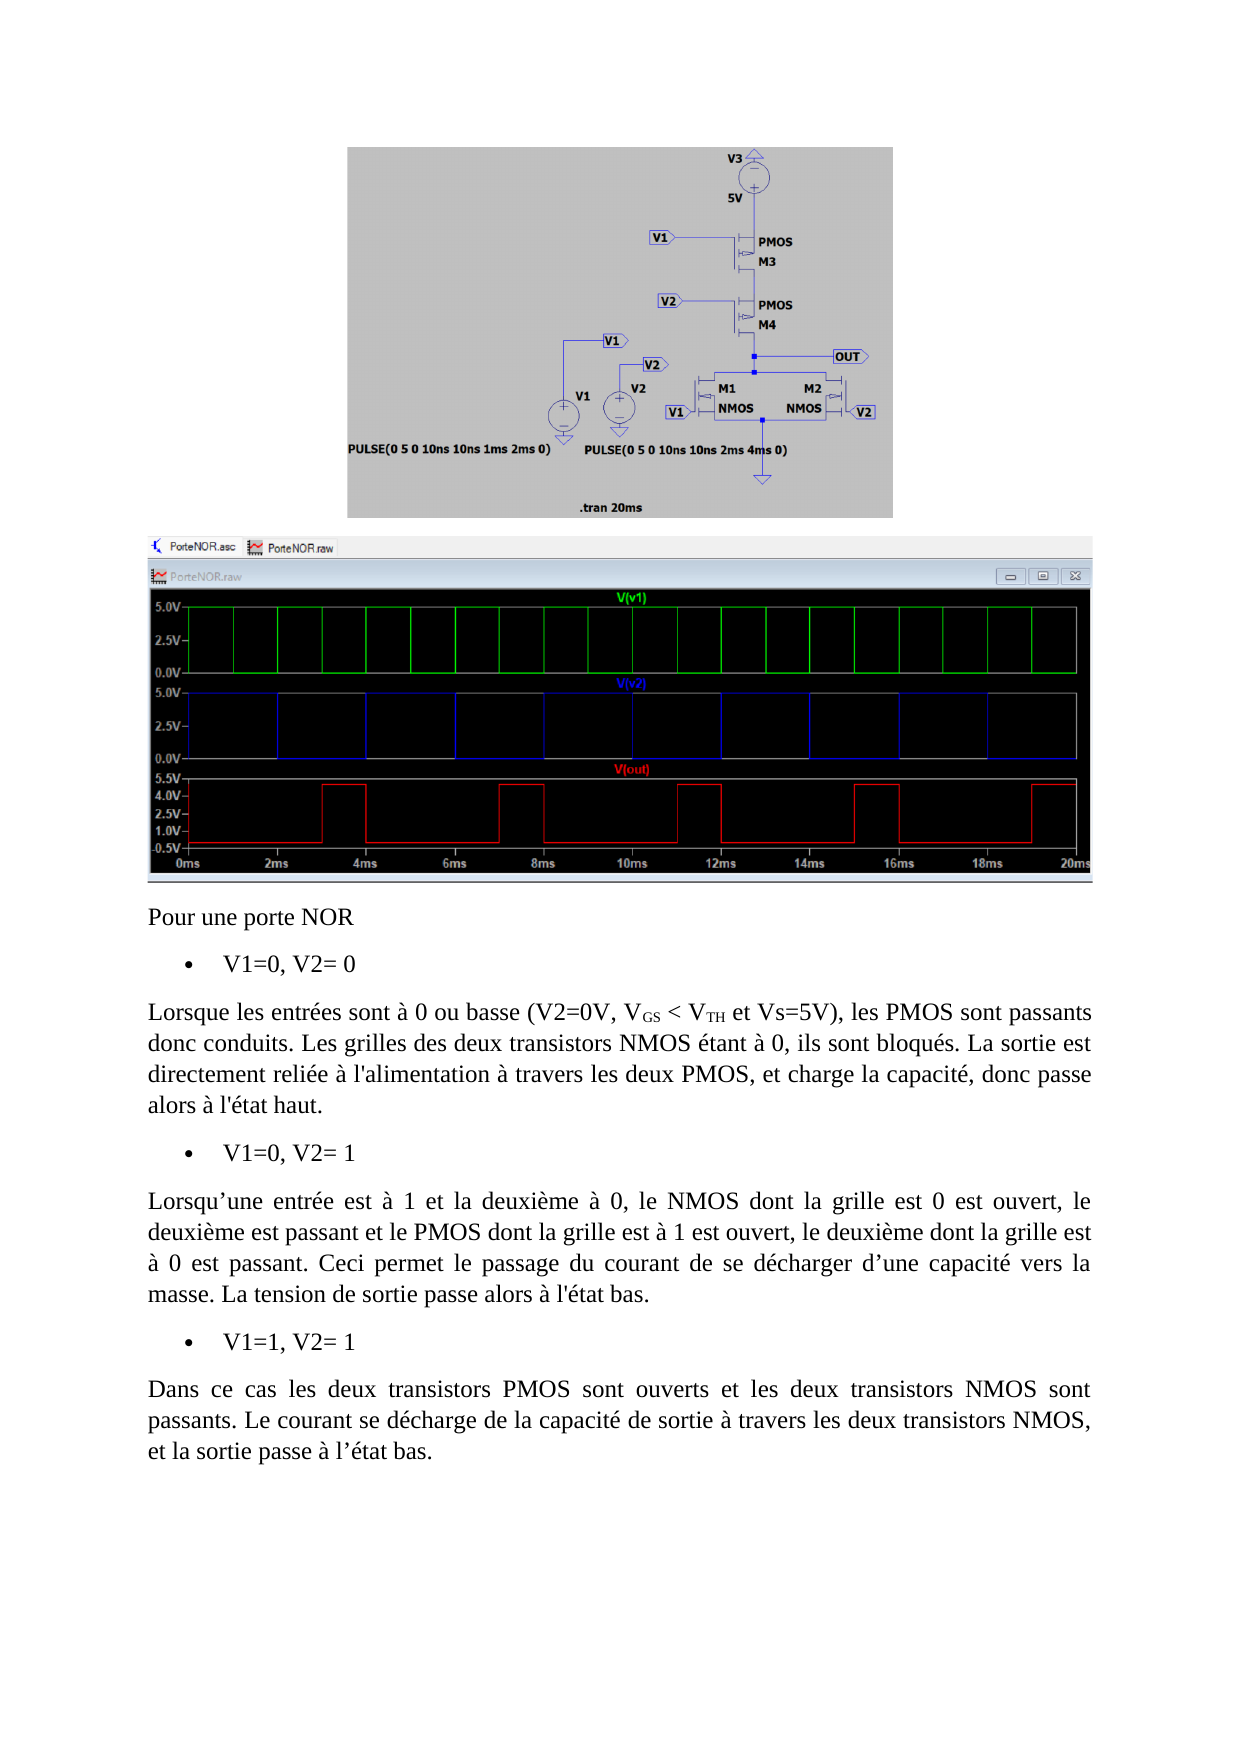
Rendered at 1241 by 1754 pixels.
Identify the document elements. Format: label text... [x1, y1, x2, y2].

picture [147, 536, 1093, 883]
picture [347, 147, 893, 518]
list V1=0, V2= 1 [185, 1138, 1093, 1167]
text Lorsqu’une entrée est à 1 et la deuxième à 0, le NMOS dont la grille est 0 est ouvert, le deuxième est passant et le PMOS dont la grille est à 1 est ouvert, le deuxième dont la grille est à 0 est passant. Ceci permet le passage du courant de se décharger d’une capacité vers la masse. La tension de sortie passe alors à l'état bas. [148, 1186, 1093, 1308]
list V1=1, V2= 1 [185, 1327, 1093, 1355]
list V1=0, V2= 0 [185, 949, 1093, 978]
text Pour une porte NOR [148, 902, 1093, 931]
text Lorsque les entrées sont à 0 ou basse (V2=0V, VGS < VTH et Vs=5V), les PMOS sont passants donc conduits. Les grilles des deux transistors NMOS étant à 0, ils sont bloqués. La sortie est directement reliée à l'alimentation à travers les deux PMOS, et charge la capacité, donc passe alors à l'état haut. [148, 997, 1093, 1119]
text Dans ce cas les deux transistors PMOS sont ouverts et les deux transistors NMOS sont passants. Le courant se décharge de la capacité de sortie à travers les deux transistors NMOS, et la sortie passe à l’état bas. [148, 1374, 1093, 1465]
